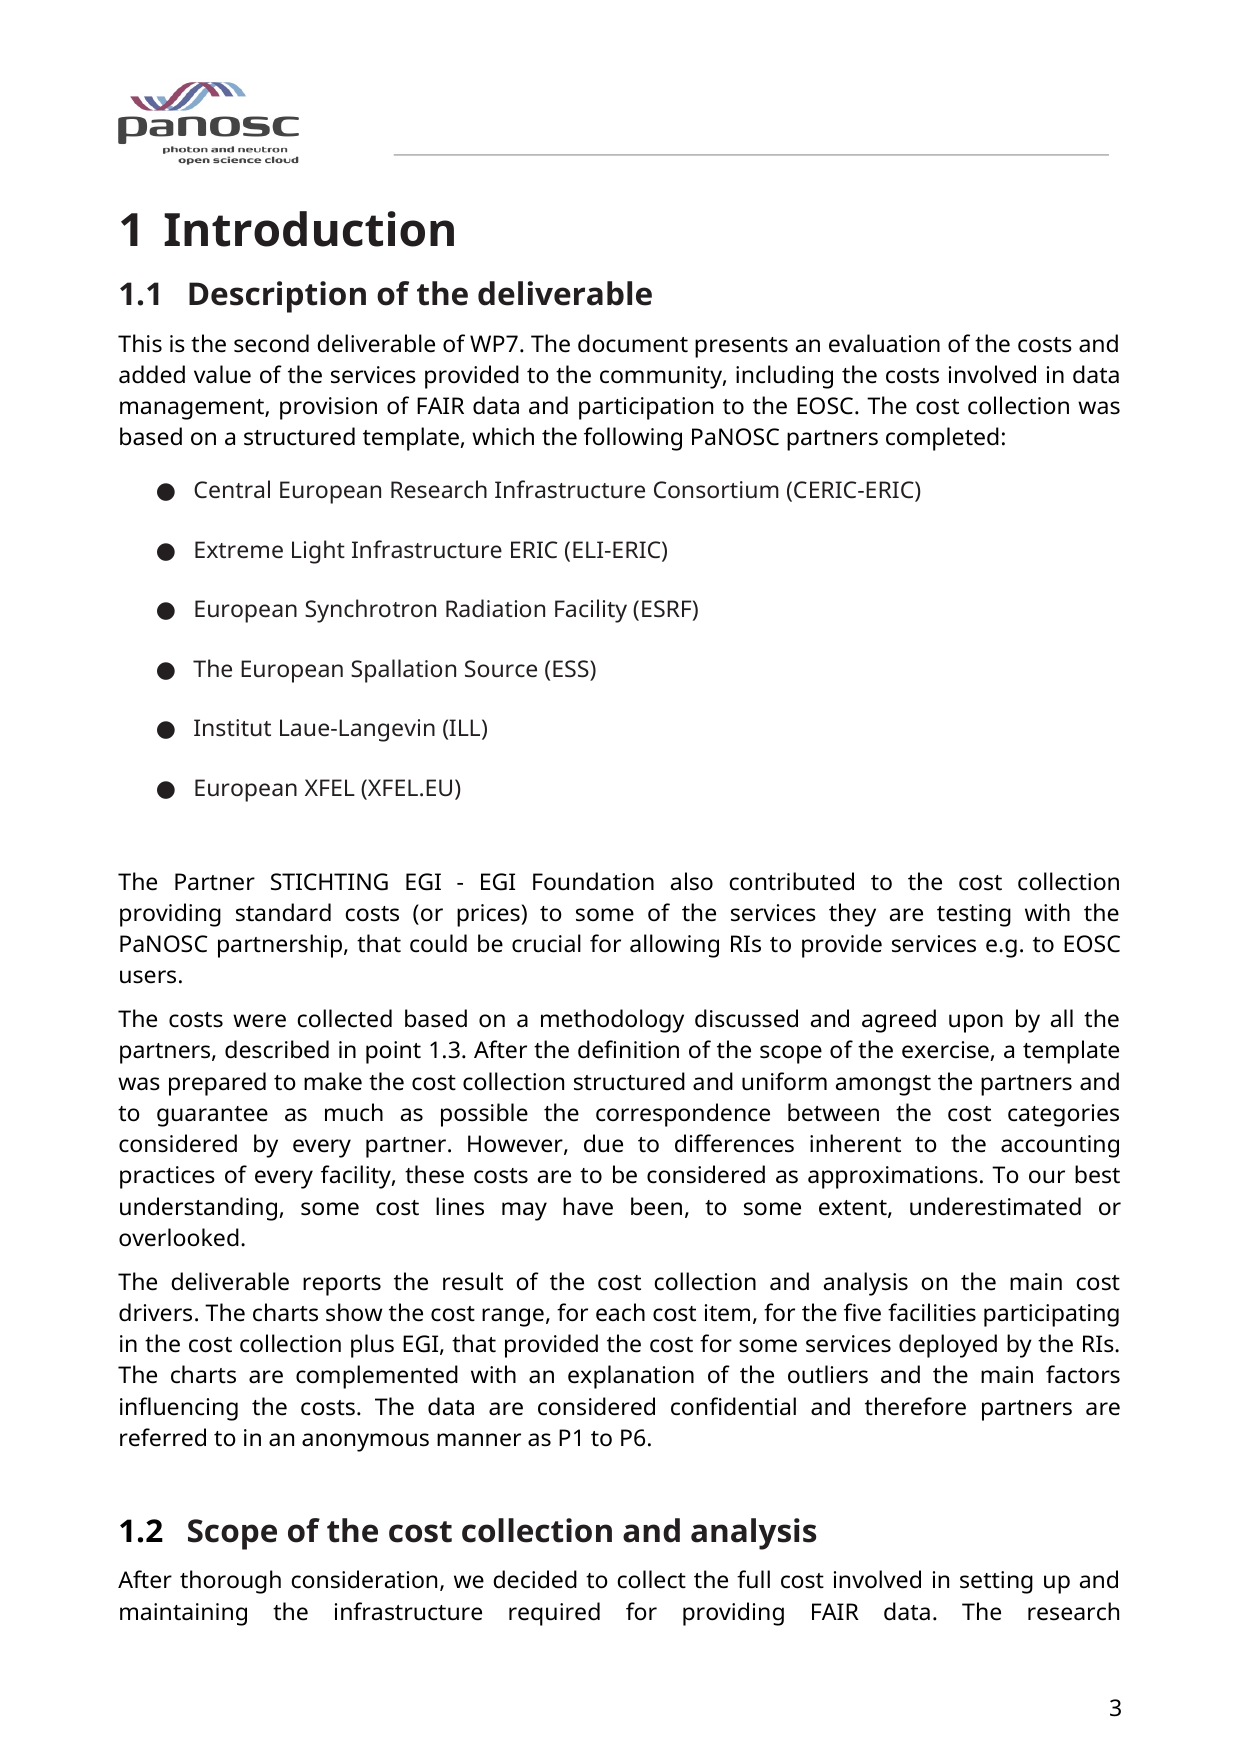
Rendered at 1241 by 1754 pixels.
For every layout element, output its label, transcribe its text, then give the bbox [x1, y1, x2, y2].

list European Synchrotron Radiation Facility (ESRF) [156, 584, 1122, 631]
list Institut Laue-Langevin (ILL) [156, 703, 1122, 750]
list The European Spallation Source (ESS) [156, 643, 1122, 690]
subtitle Introduction [118, 197, 1122, 260]
subtitle Scope of the cost collection and analysis [118, 1509, 1122, 1552]
picture [118, 60, 1109, 193]
text The costs were collected based on a methodology discussed and agreed upon by all the partners, described in point 1.3. After the definition of the scope of the exercise, a template was prepared to make the cost collection structured and uniform amongst the partners and to guarantee as much as possible the correspondence between the cost categories considered by every partner. However, due to differences inherent to the accounting practices of every facility, these costs are to be considered as approximations. To our best understanding, some cost lines may have been, to some extent, underestimated or overlooked. [118, 1003, 1122, 1253]
text The Partner STICHTING EGI - EGI Foundation also contributed to the cost collection providing standard costs (or prices) to some of the services they are testing with the PaNOSC partnership, that could be crucial for allowing RIs to provide services e.g. to EOSC users. [118, 866, 1122, 991]
text The deliverable reports the result of the cost collection and analysis on the main cost drivers. The charts show the cost range, for each cost item, for the five facilities participating in the cost collection plus EGI, that provided the cost for some services deployed by the RIs. The charts are complemented with an explanation of the outliers and the main factors influencing the costs. The data are considered confidential and therefore partners are referred to in an anonymous manner as P1 to P6. [118, 1266, 1122, 1453]
list European XFEL (XFEL.EU) [156, 762, 1122, 809]
list Extreme Light Infrastructure ERIC (ELI-ERIC) [156, 524, 1122, 571]
subtitle Description of the deliverable [118, 272, 1122, 315]
list Central European Research Infrastructure Consortium (CERIC-ERIC) [156, 465, 1122, 512]
text This is the second deliverable of WP7. The document presents an evaluation of the costs and added value of the services provided to the community, including the costs involved in data management, provision of FAIR data and participation to the EOSC. The cost collection was based on a structured template, which the following PaNOSC partners completed: [118, 327, 1122, 452]
